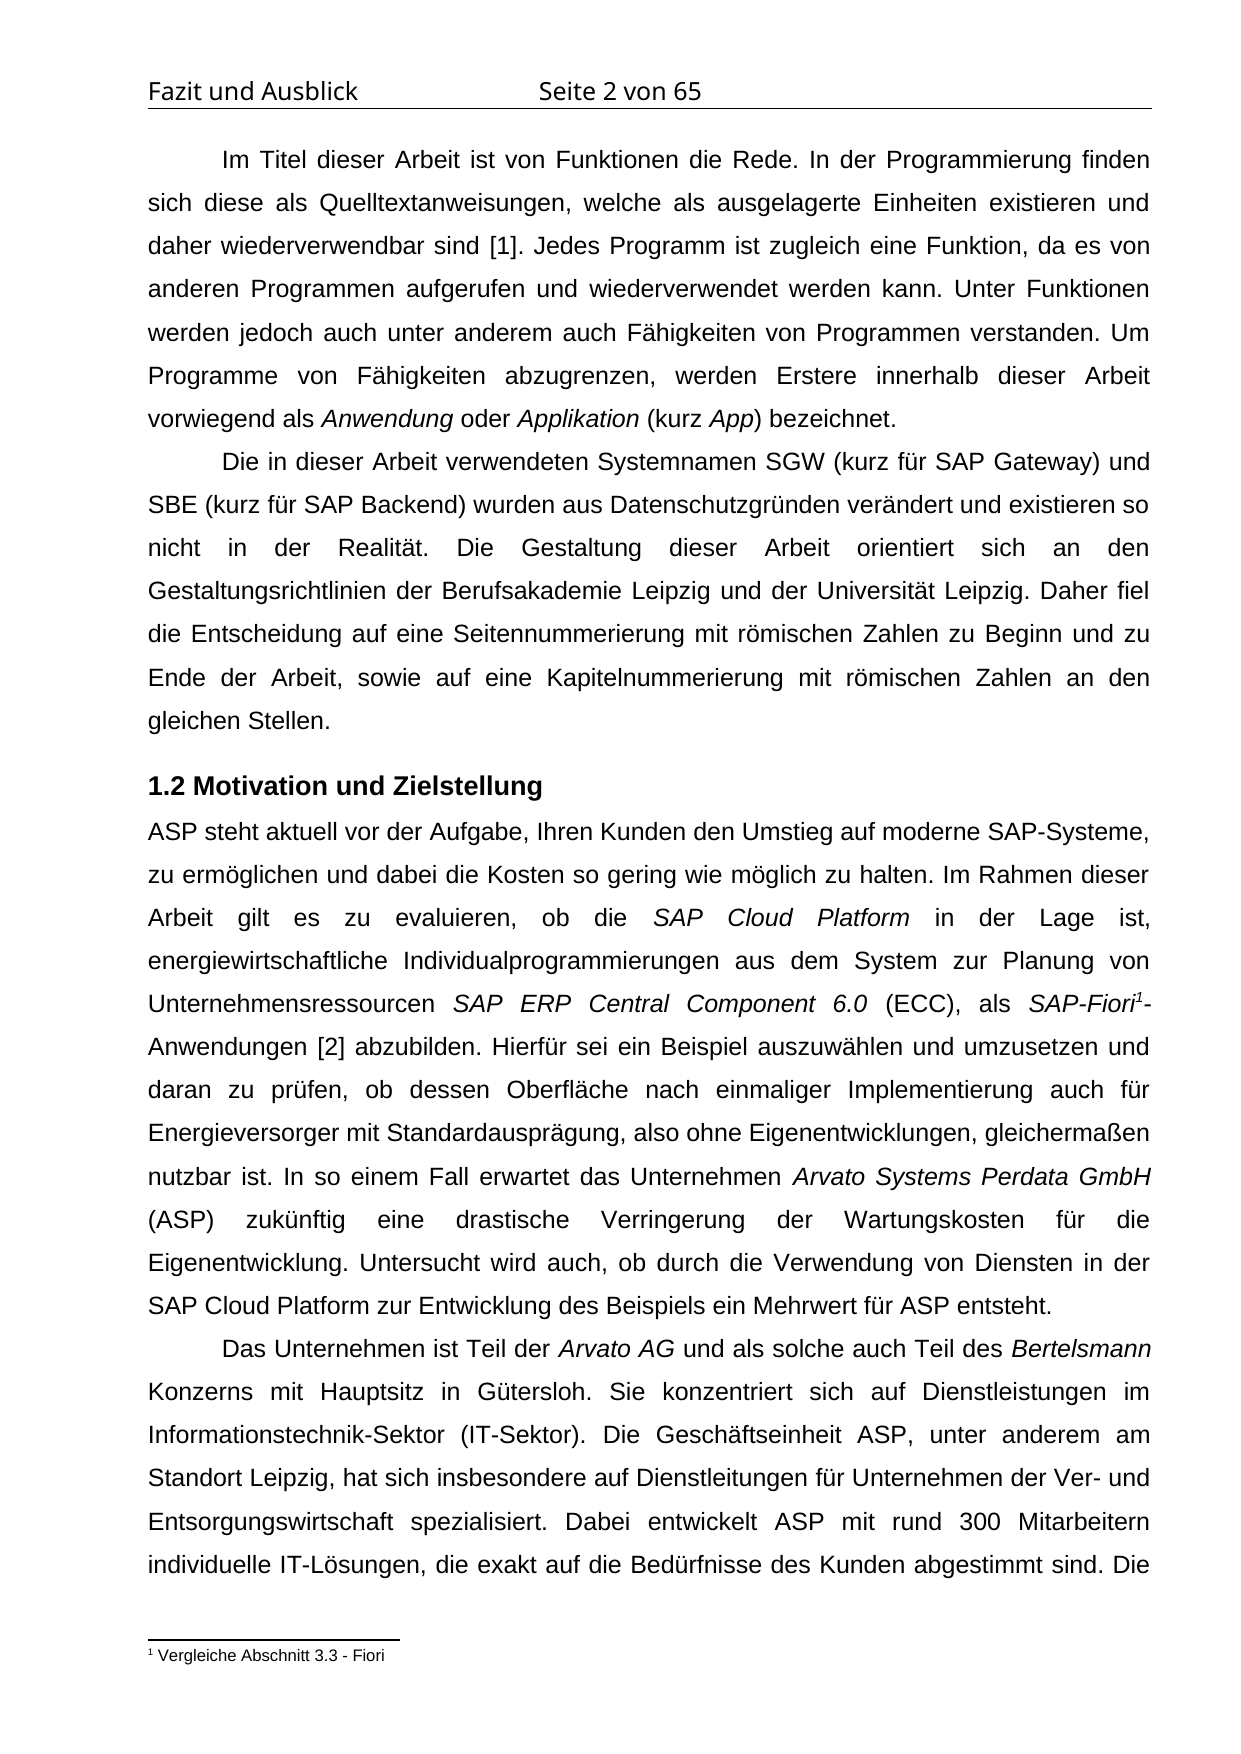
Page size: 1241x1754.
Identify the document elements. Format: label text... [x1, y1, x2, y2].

text Die in dieser Arbeit verwendeten Systemnamen SGW (kurz für SAP Gateway) und SBE (kurz für SAP Backend) wurden aus Datenschutzgründen verändert und existieren so nicht in der Realität. Die Gestaltung dieser Arbeit orientiert sich an den Gestaltungsrichtlinien der Berufsakademie Leipzig und der Universität Leipzig. Daher fiel die Entscheidung auf eine Seitennummerierung mit römischen Zahlen zu Beginn und zu Ende der Arbeit, sowie auf eine Kapitelnummerierung mit römischen Zahlen an den gleichen Stellen. [148, 447, 1152, 734]
subtitle Motivation und Zielstellung [148, 770, 1152, 801]
text ASP steht aktuell vor der Aufgabe, Ihren Kunden den Umstieg auf moderne SAP-Systeme, zu ermöglichen und dabei die Kosten so gering wie möglich zu halten. Im Rahmen dieser Arbeit gilt es zu evaluieren, ob die SAP Cloud Platform in der Lage ist, energiewirtschaftliche Individualprogrammierungen aus dem System zur Planung von Unternehmensressourcen SAP ERP Central Component 6.0 (ECC), als SAP-Fiori-Anwendungen abzubilden. Hierfür sei ein Beispiel auszuwählen und umzusetzen und daran zu prüfen, ob dessen Oberfläche nach einmaliger Implementierung auch für Energieversorger mit Standardausprägung, also ohne Eigenentwicklungen, gleichermaßen nutzbar ist. In so einem Fall erwartet das Unternehmen Arvato Systems Perdata GmbH (ASP) zukünftig eine drastische Verringerung der Wartungskosten für die Eigenentwicklung. Untersucht wird auch, ob durch die Verwendung von Diensten in der SAP Cloud Platform zur Entwicklung des Beispiels ein Mehrwert für ASP entsteht. [148, 817, 1152, 1320]
text Im Titel dieser Arbeit ist von Funktionen die Rede. In der Programmierung finden sich diese als Quelltextanweisungen, welche als ausgelagerte Einheiten existieren und daher wiederverwendbar sind. Jedes Programm ist zugleich eine Funktion, da es von anderen Programmen aufgerufen und wiederverwendet werden kann. Unter Funktionen werden jedoch auch unter anderem auch Fähigkeiten von Programmen verstanden. Um Programme von Fähigkeiten abzugrenzen, werden Erstere innerhalb dieser Arbeit vorwiegend als Anwendung oder Applikation (kurz App) bezeichnet. [148, 145, 1152, 433]
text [148, 1334, 1152, 1578]
